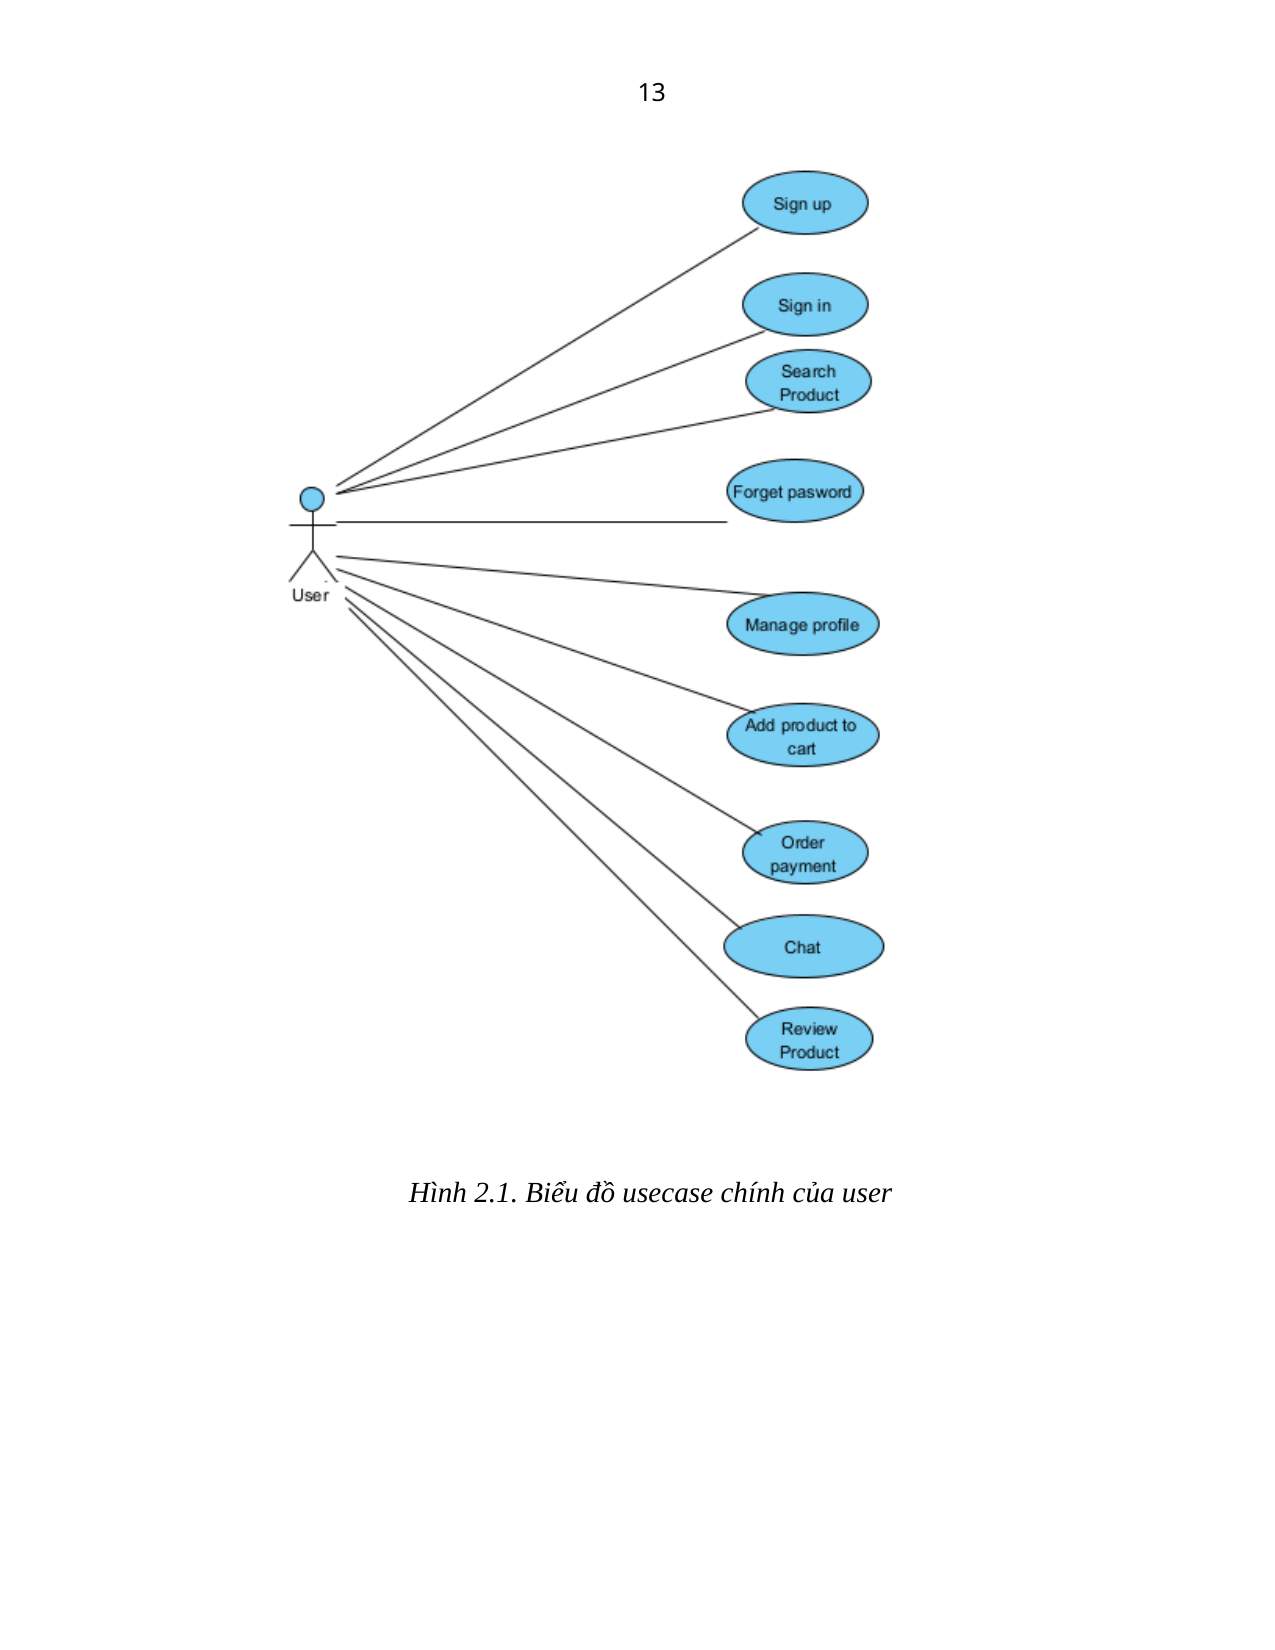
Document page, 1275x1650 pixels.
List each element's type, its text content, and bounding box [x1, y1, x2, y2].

picture [178, 150, 1102, 1154]
text Hình 2.1. Biểu đồ usecase chính của user [178, 1175, 1125, 1209]
